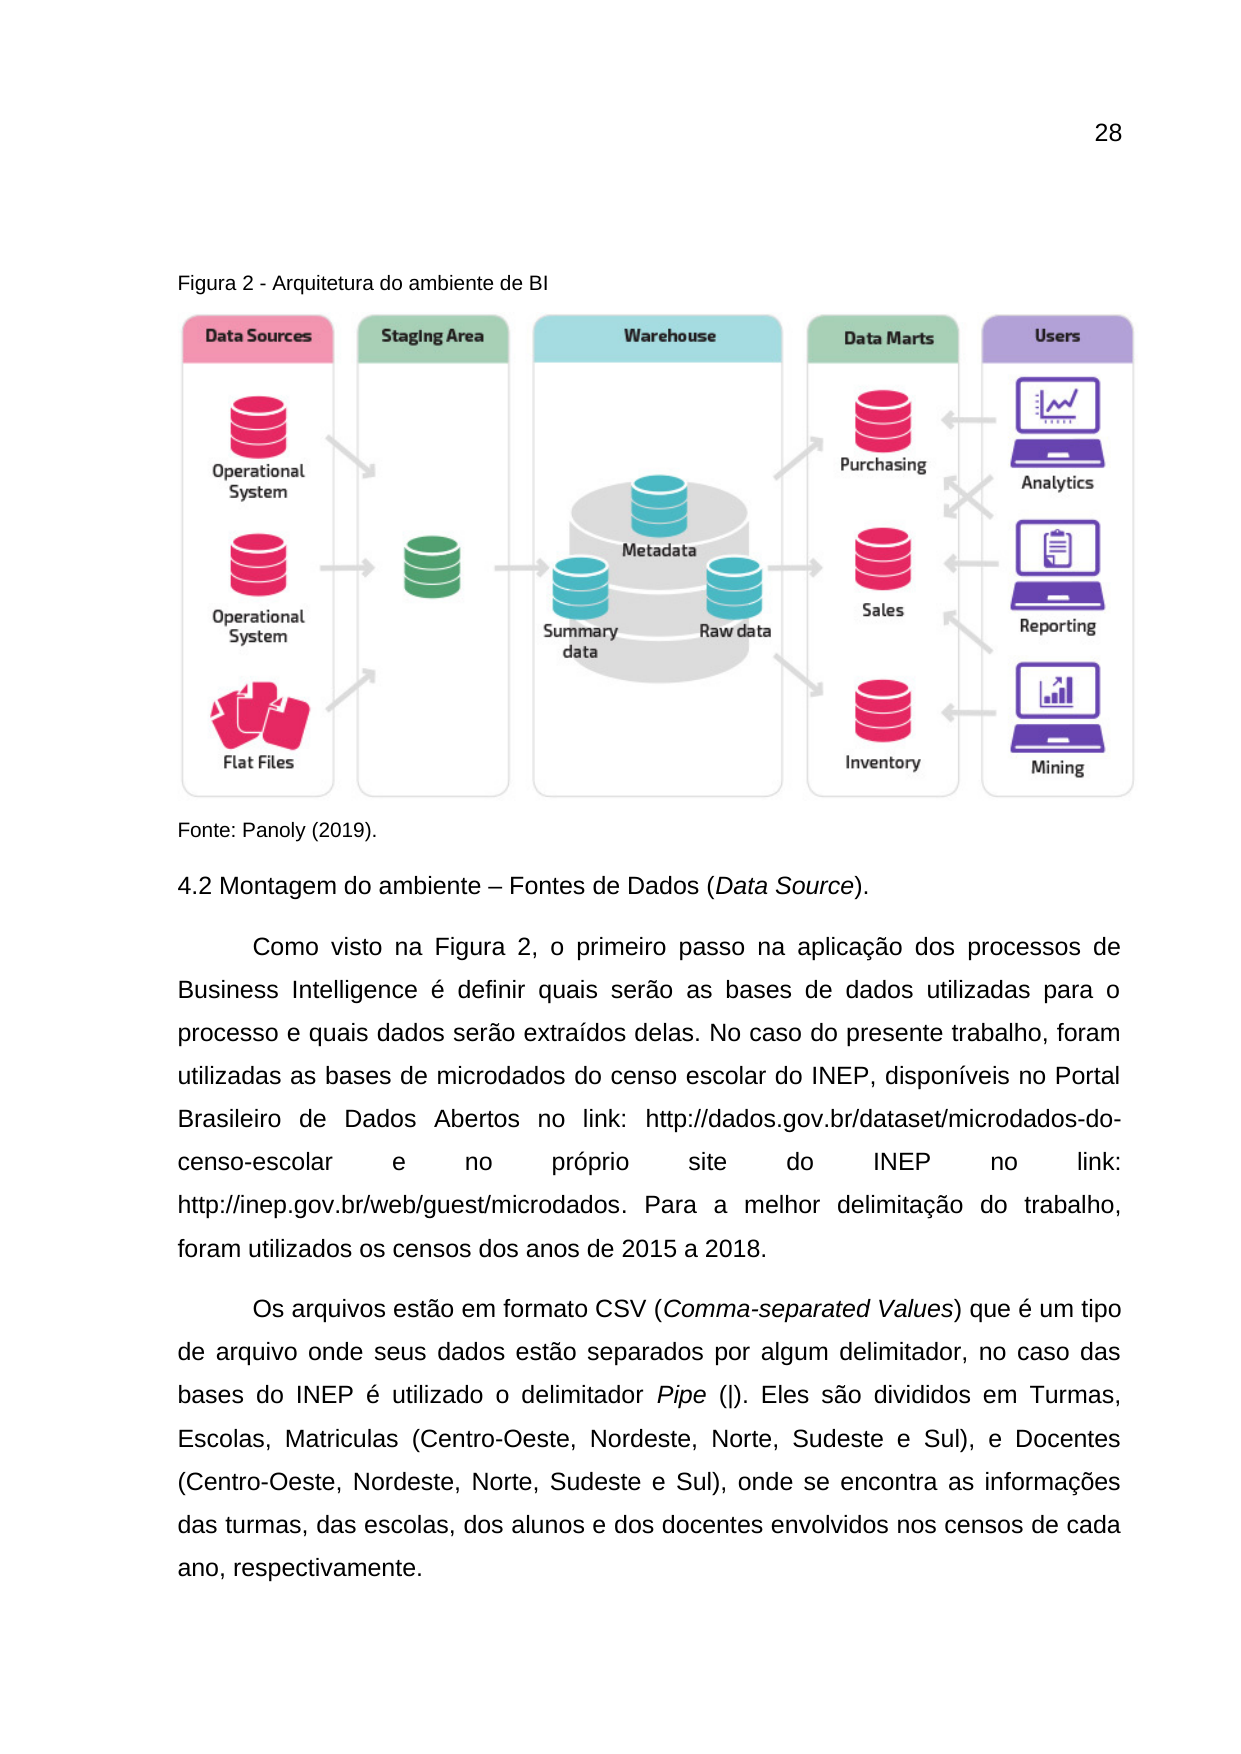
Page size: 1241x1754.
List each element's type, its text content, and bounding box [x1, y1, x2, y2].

text Figura 2 - Arquitetura do ambiente de BI [177, 271, 1122, 295]
picture [177, 312, 1139, 801]
text Como visto na Figura 2, o primeiro passo na aplicação dos processos de Business Intelligence é definir quais serão as bases de dados utilizadas para o processo e quais dados serão extraídos delas. No caso do presente trabalho, foram utilizadas as bases de microdados do censo escolar do INEP, disponíveis no Portal Brasileiro de Dados Abertos no link: http://dados.gov.br/dataset/microdados-do-censo-escolar e no próprio site do INEP no link: http://inep.gov.br/web/guest/microdados. Para a melhor delimitação do trabalho, foram utilizados os censos dos anos de 2015 a 2018. [177, 932, 1122, 1262]
subtitle 4.2 Montagem do ambiente – Fontes de Dados (Data Source). [177, 871, 1122, 900]
text Os arquivos estão em formato CSV (Comma-separated Values) que é um tipo de arquivo onde seus dados estão separados por algum delimitador, no caso das bases do INEP é utilizado o delimitador Pipe (|). Eles são divididos em Turmas, Escolas, Matriculas (Centro-Oeste, Nordeste, Norte, Sudeste e Sul), e Docentes (Centro-Oeste, Nordeste, Norte, Sudeste e Sul), onde se encontra as informações das turmas, das escolas, dos alunos e dos docentes envolvidos nos censos de cada ano, respectivamente. [177, 1294, 1122, 1582]
text Fonte: Panoly (2019). [177, 818, 1122, 842]
